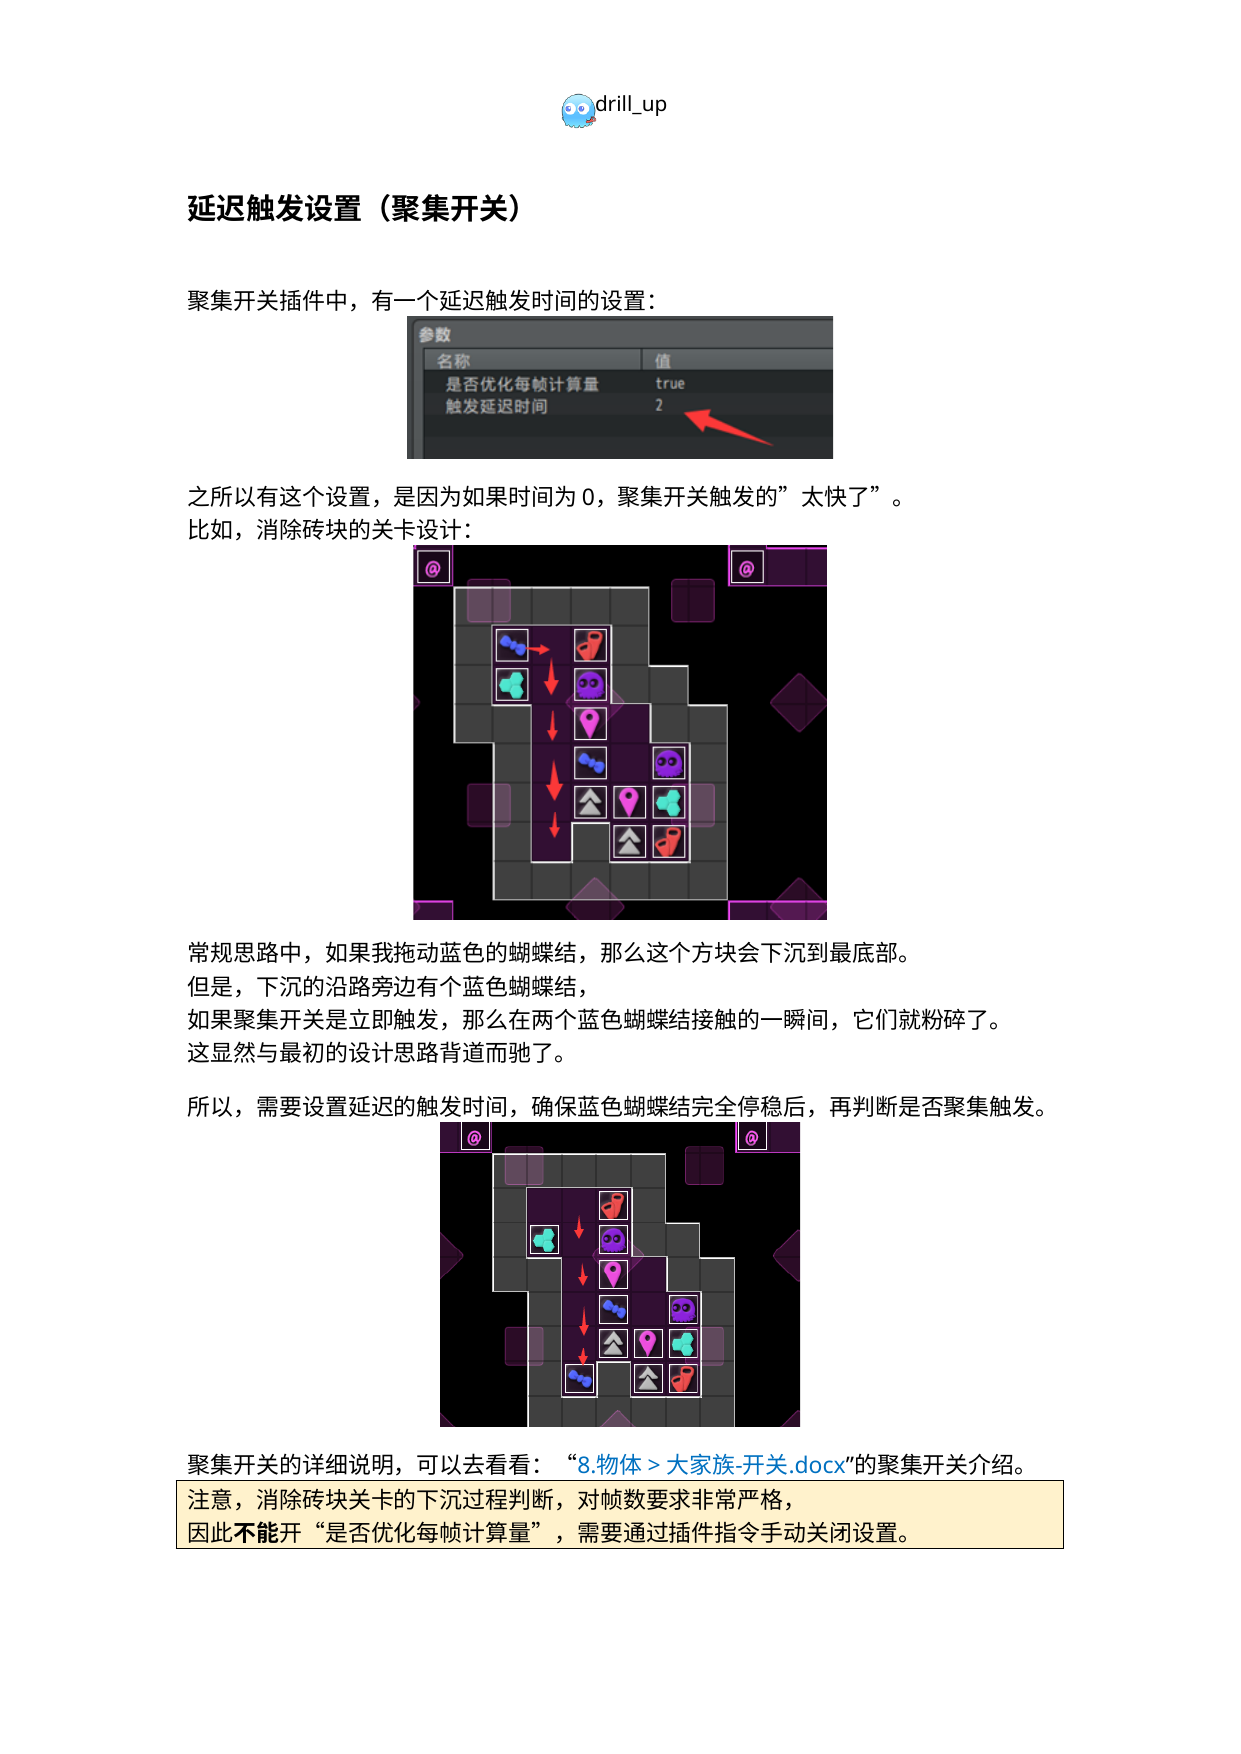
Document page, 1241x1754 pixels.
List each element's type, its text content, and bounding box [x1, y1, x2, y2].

picture [556, 88, 597, 130]
text 之所以有这个设置，是因为如果时间为0，聚集开关触发的”太快了”。 [187, 478, 1053, 512]
text 所以，需要设置延迟的触发时间，确保蓝色蝴蝶结完全停稳后，再判断是否聚集触发。 [187, 1089, 1053, 1122]
picture [413, 545, 827, 920]
picture [407, 316, 834, 459]
text 聚集开关的详细说明，可以去看看：“8.物体 > 大家族-开关.docx”的聚集开关介绍。 [187, 1447, 1053, 1480]
text 这显然与最初的设计思路背道而驰了。 [187, 1035, 1053, 1068]
text 常规思路中，如果我拖动蓝色的蝴蝶结，那么这个方块会下沉到最底部。 [187, 935, 1053, 968]
text 但是，下沉的沿路旁边有个蓝色蝴蝶结， [187, 968, 1053, 1002]
picture [440, 1122, 800, 1427]
text 比如，消除砖块的关卡设计： [187, 512, 1053, 545]
text 如果聚集开关是立即触发，那么在两个蓝色蝴蝶结接触的一瞬间，它们就粉碎了。 [187, 1002, 1053, 1035]
subtitle 延迟触发设置（聚集开关） [187, 174, 1053, 239]
text 聚集开关插件中，有一个延迟触发时间的设置： [187, 283, 1053, 316]
table_header 注意，消除砖块关卡的下沉过程判断，对帧数要求非常严格， 因此不能开“是否优化每帧计算量”，需要通过插件指令手动关闭设置。 [177, 1481, 1063, 1548]
